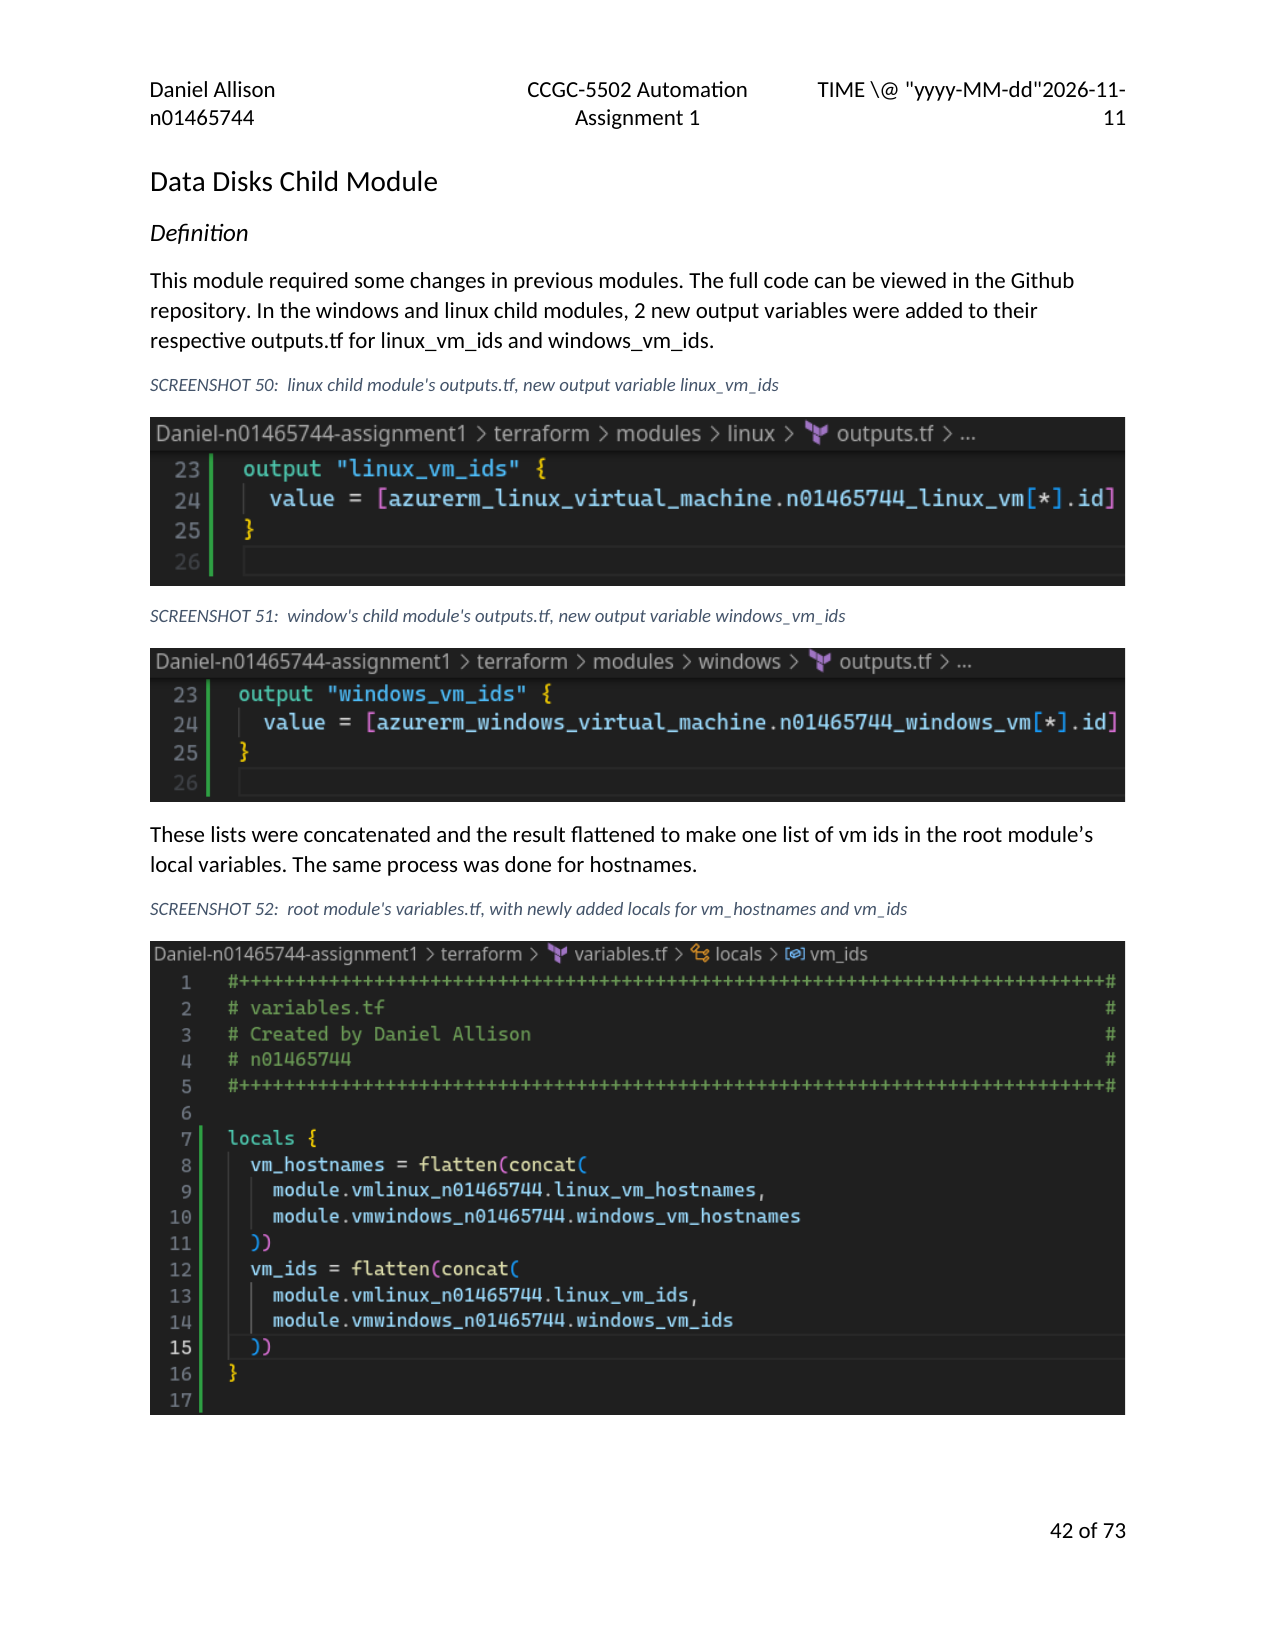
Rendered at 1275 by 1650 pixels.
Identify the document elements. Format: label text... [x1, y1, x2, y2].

text SCREENSHOT 51: window's child module's outputs.tf, new output variable windows_vm_ids [150, 604, 1125, 627]
subtitle Data Disks Child Module [150, 163, 1125, 199]
picture [150, 417, 1125, 586]
picture [150, 648, 1125, 802]
subtitle Definition [150, 217, 1125, 247]
text This module required some changes in previous modules. The full code can be viewed in the Github repository. In the windows and linux child modules, 2 new output variables were added to their respective outputs.tf for linux_vm_ids and windows_vm_ids. [150, 266, 1125, 355]
picture [150, 941, 1125, 1415]
text SCREENSHOT 50: linux child module's outputs.tf, new output variable linux_vm_ids [150, 373, 1125, 396]
text These lists were concatenated and the result flattened to make one list of vm ids in the root module’s local variables. The same process was done for hostnames. [150, 820, 1125, 878]
text SCREENSHOT 52: root module's variables.tf, with newly added locals for vm_hostnames and vm_ids [150, 897, 1125, 920]
